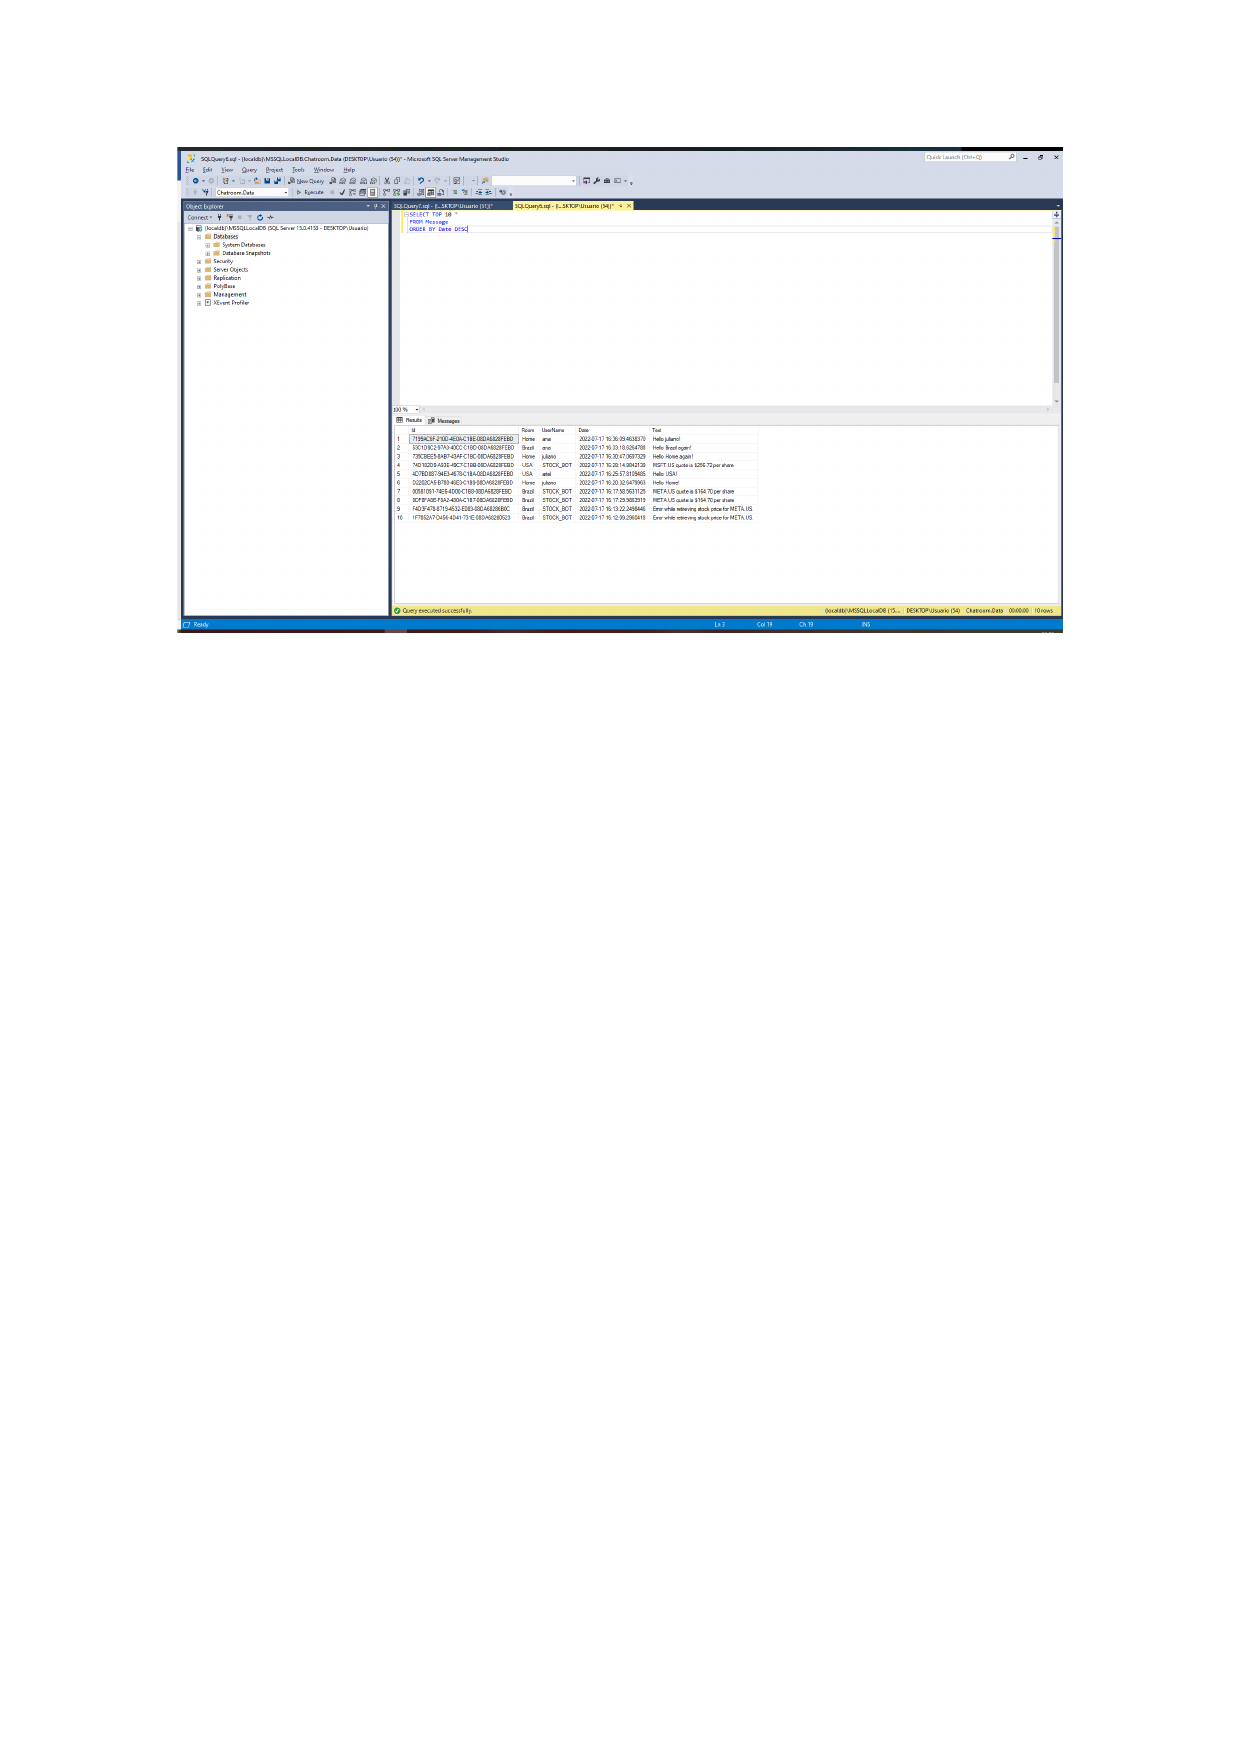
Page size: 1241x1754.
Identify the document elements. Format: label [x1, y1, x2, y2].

picture [177, 147, 1063, 633]
